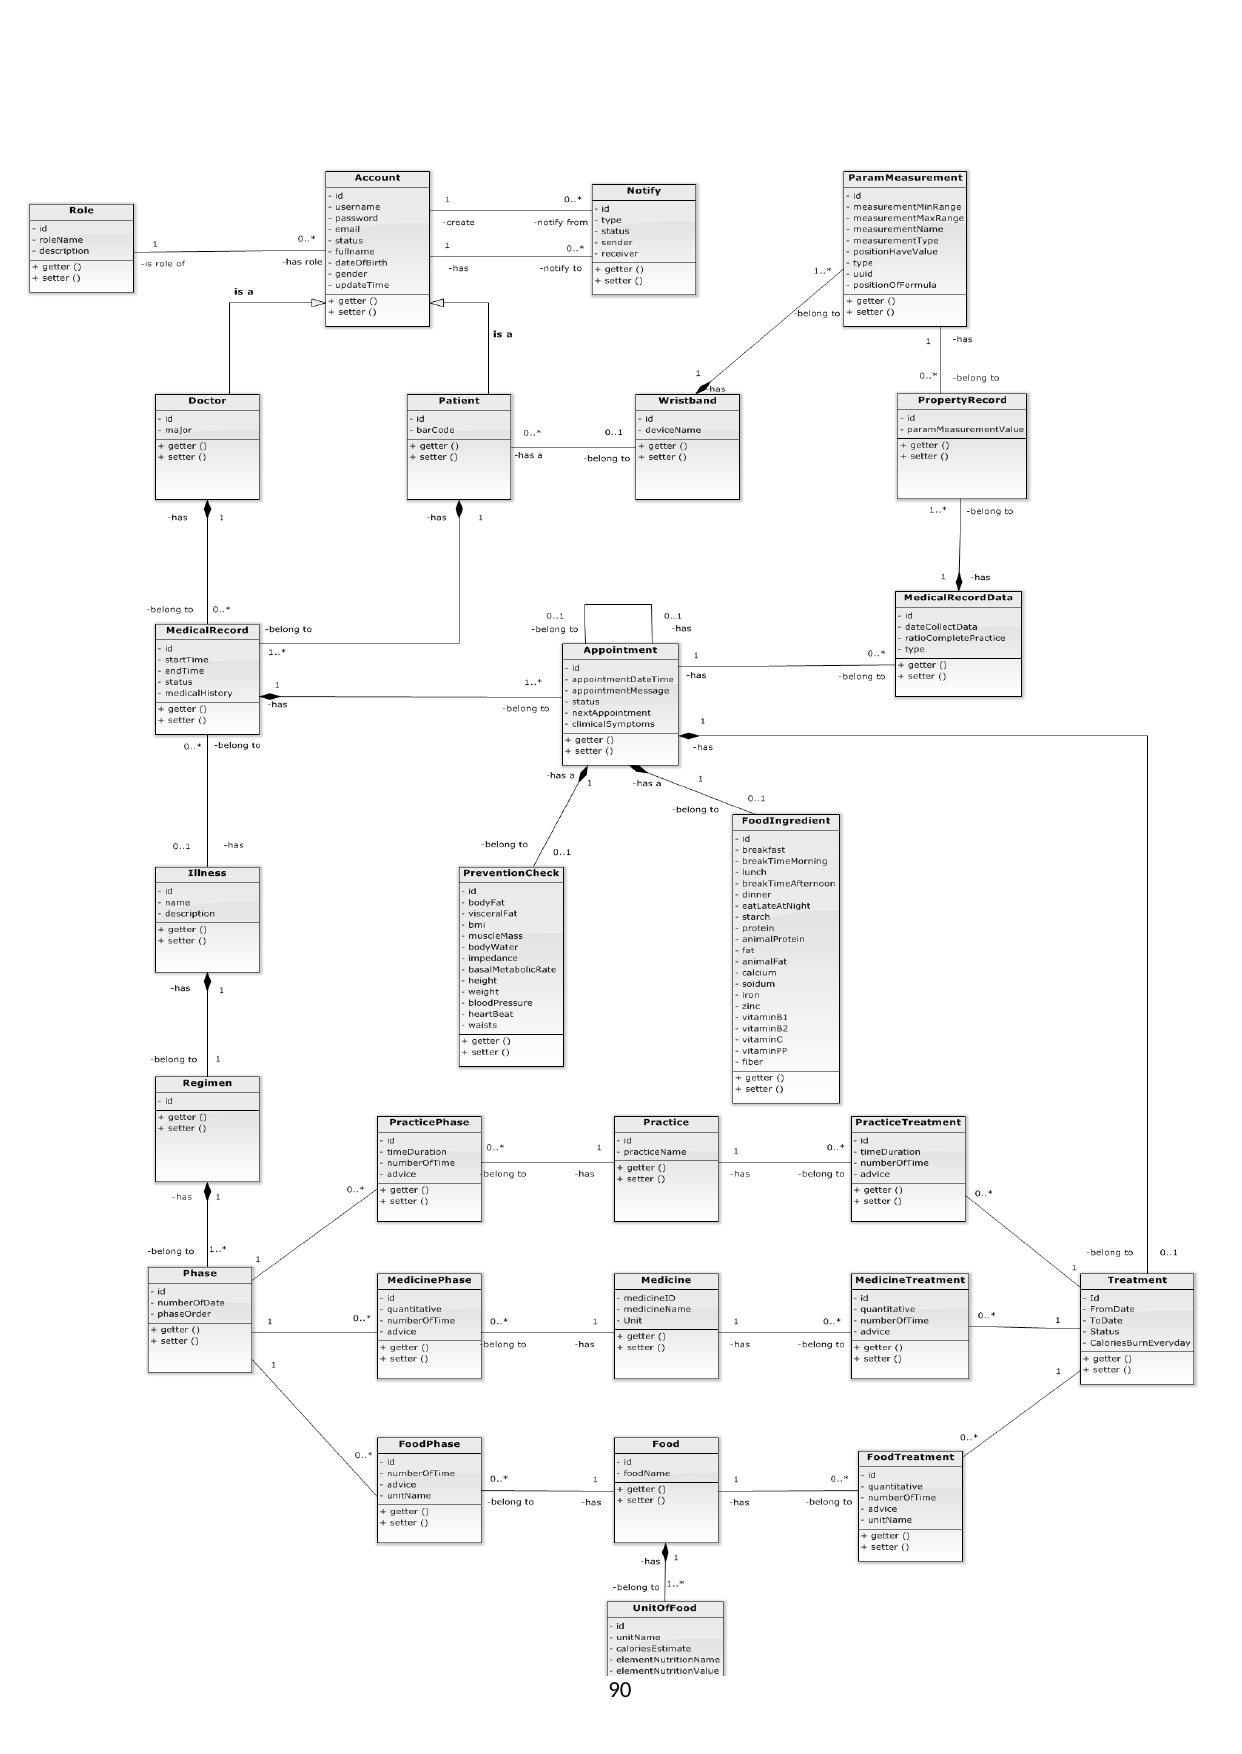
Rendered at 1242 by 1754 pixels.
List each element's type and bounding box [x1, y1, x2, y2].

picture [18, 162, 1205, 1676]
